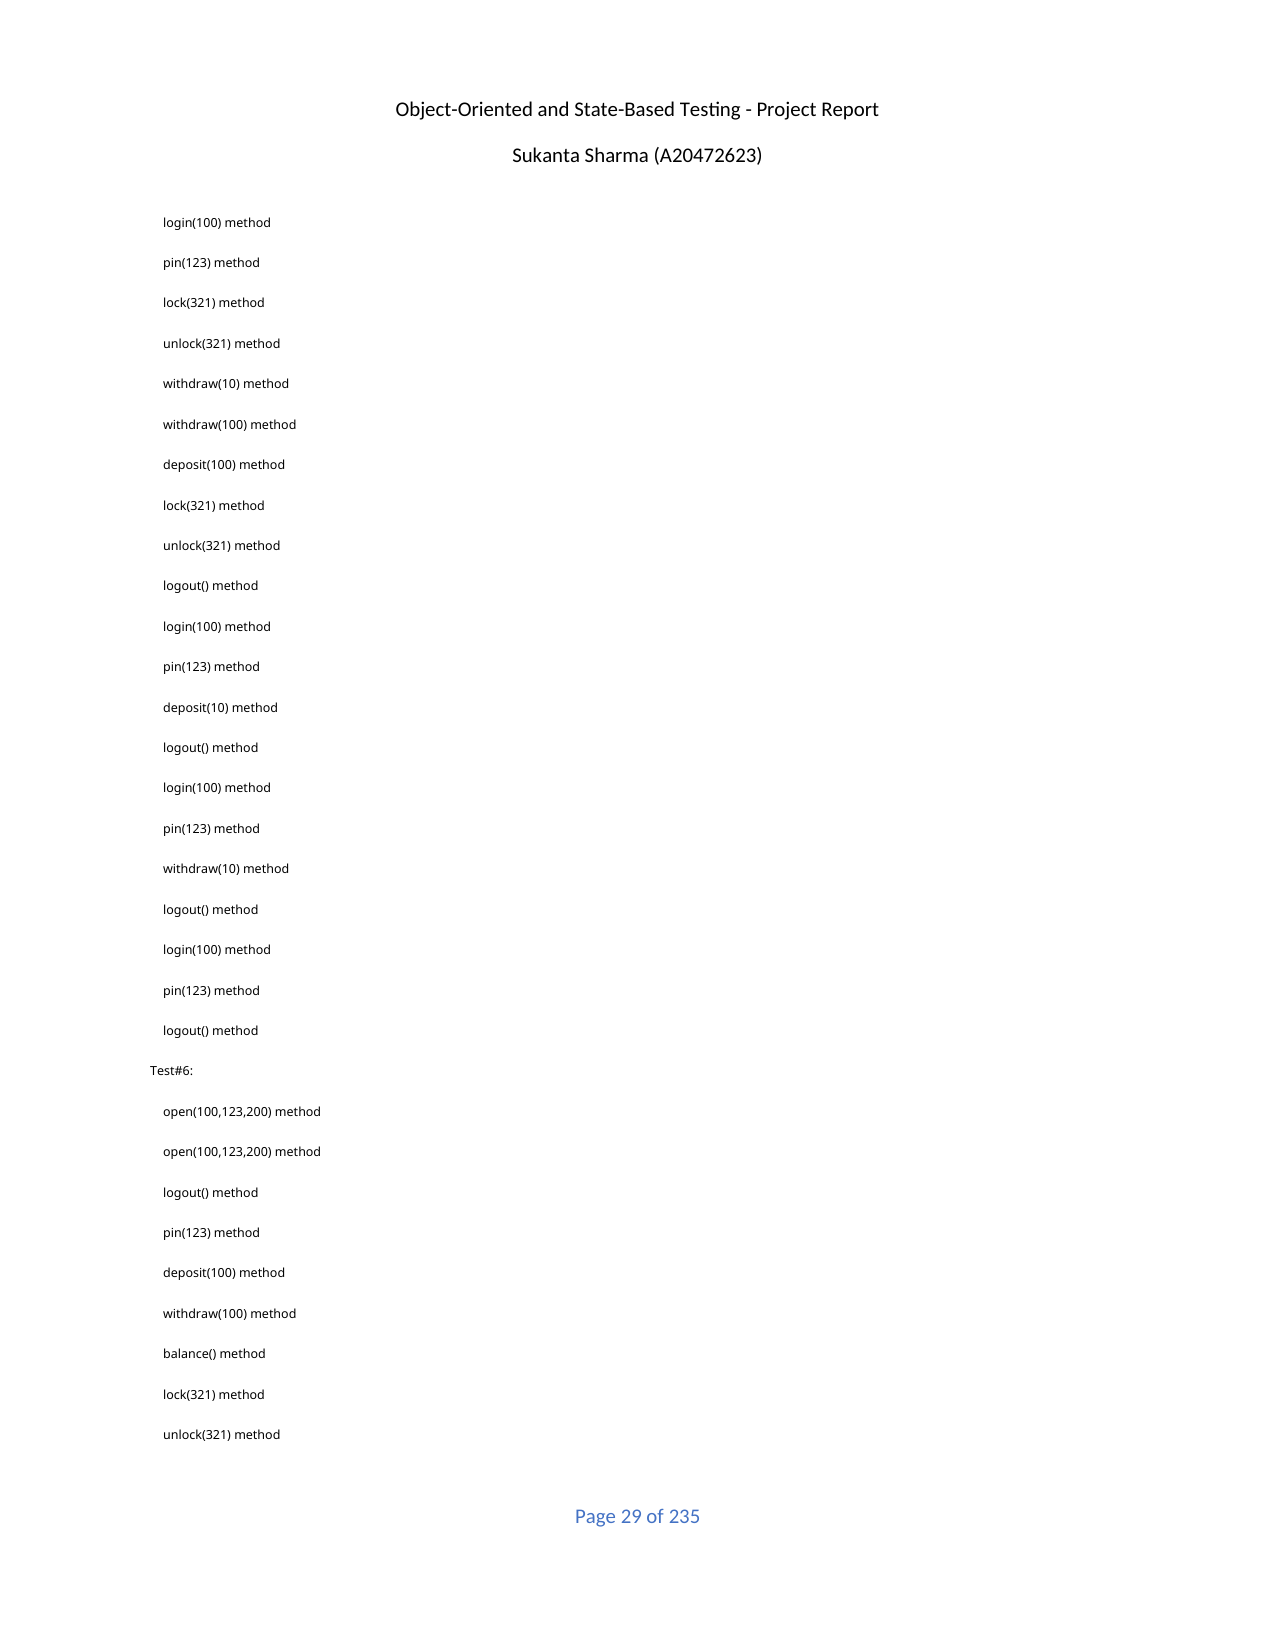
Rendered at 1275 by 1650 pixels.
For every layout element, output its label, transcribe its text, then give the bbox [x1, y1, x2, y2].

text pin(123) method [150, 820, 1125, 837]
text pin(123) method [150, 982, 1125, 999]
text logout() method [150, 1184, 1125, 1201]
text login(100) method [150, 779, 1125, 797]
text unlock(321) method [150, 1426, 1125, 1443]
text deposit(100) method [150, 456, 1125, 473]
text unlock(321) method [150, 537, 1125, 554]
text withdraw(10) method [150, 860, 1125, 877]
text pin(123) method [150, 658, 1125, 675]
text unlock(321) method [150, 335, 1125, 352]
text pin(123) method [150, 254, 1125, 271]
text lock(321) method [150, 1386, 1125, 1403]
text withdraw(10) method [150, 375, 1125, 392]
text logout() method [150, 739, 1125, 756]
text lock(321) method [150, 497, 1125, 514]
text deposit(100) method [150, 1264, 1125, 1282]
text pin(123) method [150, 1224, 1125, 1241]
text open(100,123,200) method [150, 1143, 1125, 1160]
text deposit(10) method [150, 699, 1125, 716]
text login(100) method [150, 214, 1125, 231]
text Test#6: [150, 1062, 1125, 1079]
text login(100) method [150, 941, 1125, 958]
text withdraw(100) method [150, 416, 1125, 433]
text lock(321) method [150, 294, 1125, 312]
text open(100,123,200) method [150, 1103, 1125, 1120]
text withdraw(100) method [150, 1305, 1125, 1322]
text logout() method [150, 901, 1125, 918]
text logout() method [150, 1022, 1125, 1039]
text login(100) method [150, 618, 1125, 635]
text balance() method [150, 1345, 1125, 1362]
text logout() method [150, 577, 1125, 594]
